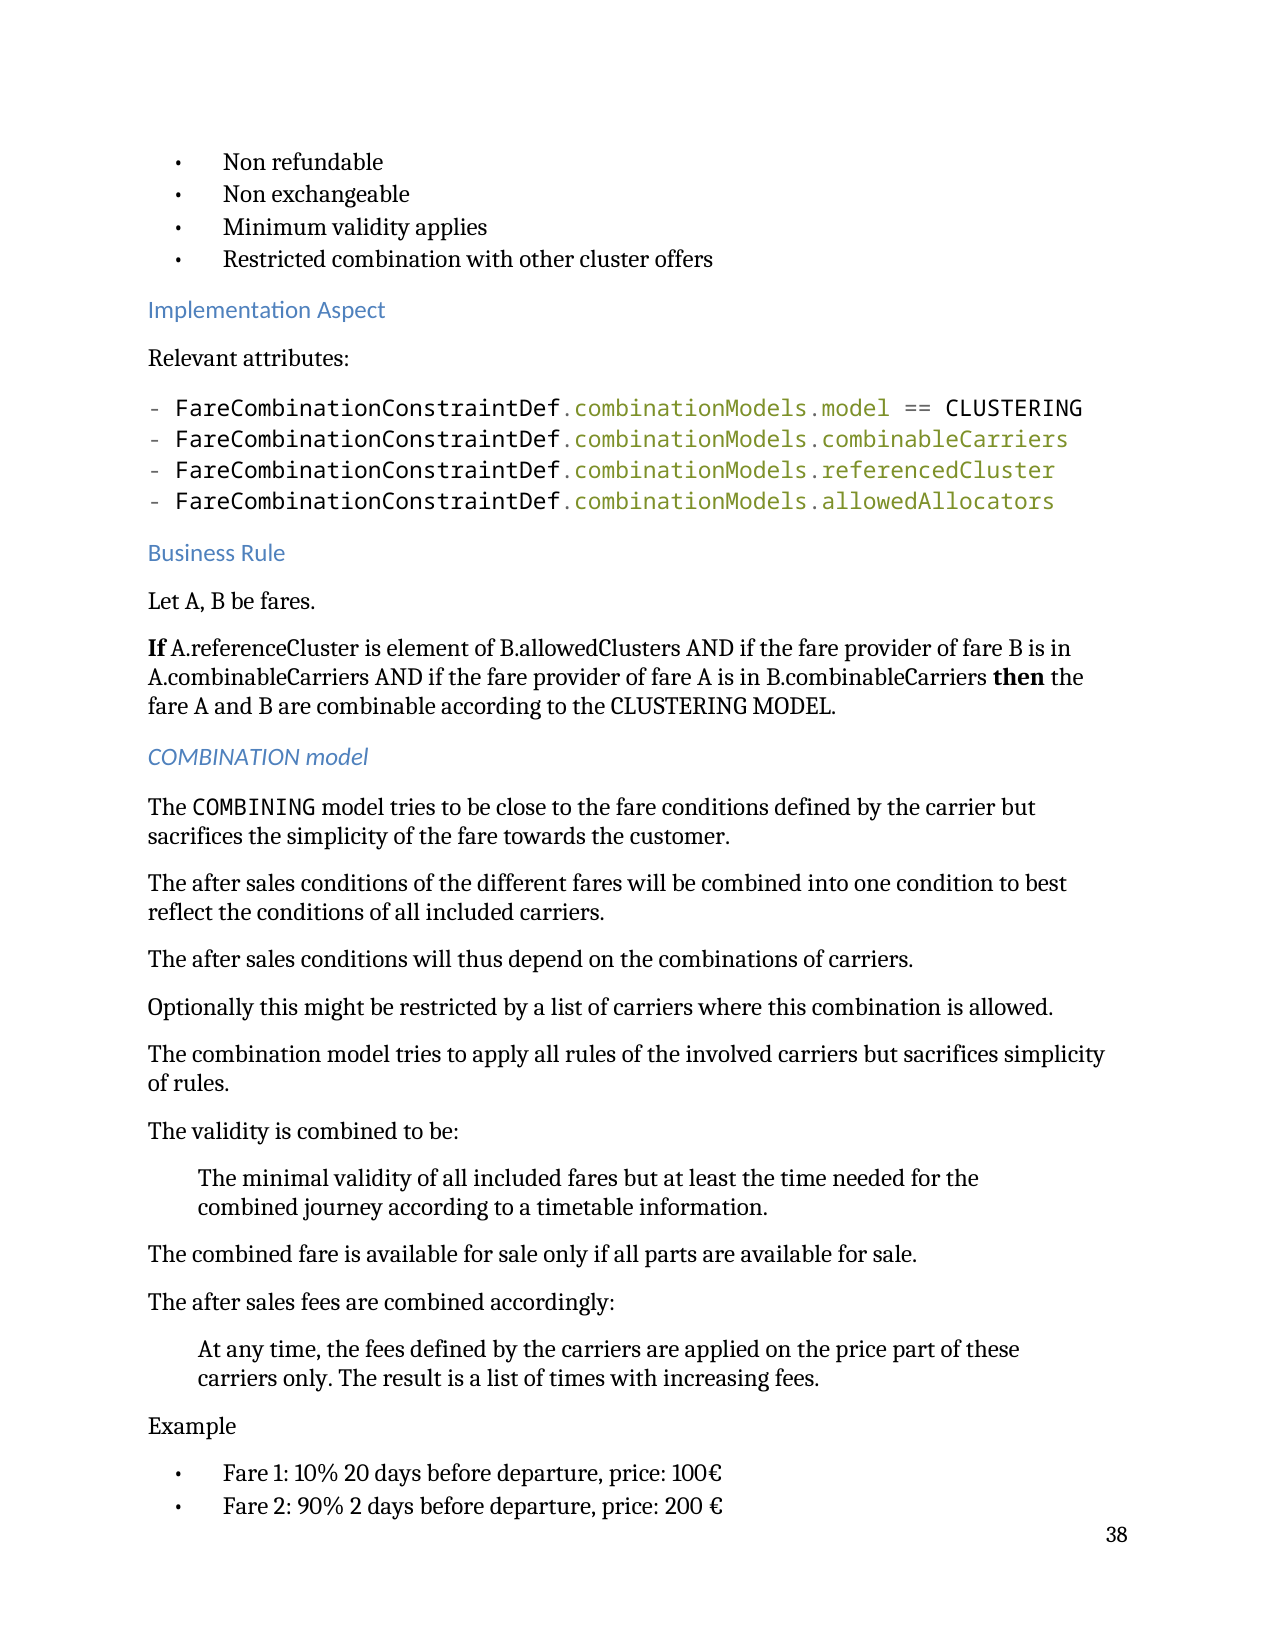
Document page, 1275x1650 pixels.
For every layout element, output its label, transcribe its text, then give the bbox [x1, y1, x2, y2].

text Let A, B be fares. [148, 587, 1127, 615]
text The combination model tries to apply all rules of the involved carriers but sacrifices simplicity of rules. [148, 1040, 1127, 1098]
text The combined fare is available for sale only if all parts are available for sale. [148, 1240, 1127, 1269]
subtitle Implementation Aspect [148, 295, 1127, 325]
list Non exchangeable [173, 180, 1127, 209]
subtitle COMBINATION model [148, 741, 1127, 772]
text The after sales conditions of the different fares will be combined into one condition to best reflect the conditions of all included carriers. [148, 869, 1127, 927]
list Minimum validity applies [173, 213, 1127, 241]
subtitle Business Rule [148, 537, 1127, 568]
text The after sales conditions will thus depend on the combinations of carriers. [148, 945, 1127, 974]
text The after sales fees are combined accordingly: [148, 1288, 1127, 1317]
text If A.referenceCluster is element of B.allowedClusters AND if the fare provider of fare B is in A.combinableCarriers AND if the fare provider of fare A is in B.combinableCarriers then the fare A and B are combinable according to the CLUSTERING MODEL. [148, 634, 1127, 720]
text The minimal validity of all included fares but at least the time needed for the combined journey according to a timetable information. [198, 1164, 1077, 1222]
text The COMBINING model tries to be close to the fare conditions defined by the carrier but sacrifices the simplicity of the fare towards the customer. [148, 790, 1127, 850]
text - FareCombinationConstraintDef.combinationModels.model == CLUSTERING - FareCombinationConstraintDef.combinationModels.combinableCarriers - FareCombinationConstraintDef.combinationModels.referencedCluster - FareCombinationConstraintDef.combinationModels.allowedAllocators [148, 391, 1127, 516]
list Restricted combination with other cluster offers [173, 245, 1127, 274]
text Example [148, 1412, 1127, 1440]
list Non refundable [173, 148, 1127, 176]
list Fare 2: 90% 2 days before departure, price: 200 € [173, 1492, 1127, 1520]
text At any time, the fees defined by the carriers are applied on the price part of these carriers only. The result is a list of times with increasing fees. [198, 1335, 1077, 1393]
text The validity is combined to be: [148, 1117, 1127, 1145]
text Optionally this might be restricted by a list of carriers where this combination is allowed. [148, 993, 1127, 1022]
list Fare 1: 10% 20 days before departure, price: 100€ [173, 1459, 1127, 1488]
text Relevant attributes: [148, 344, 1127, 373]
